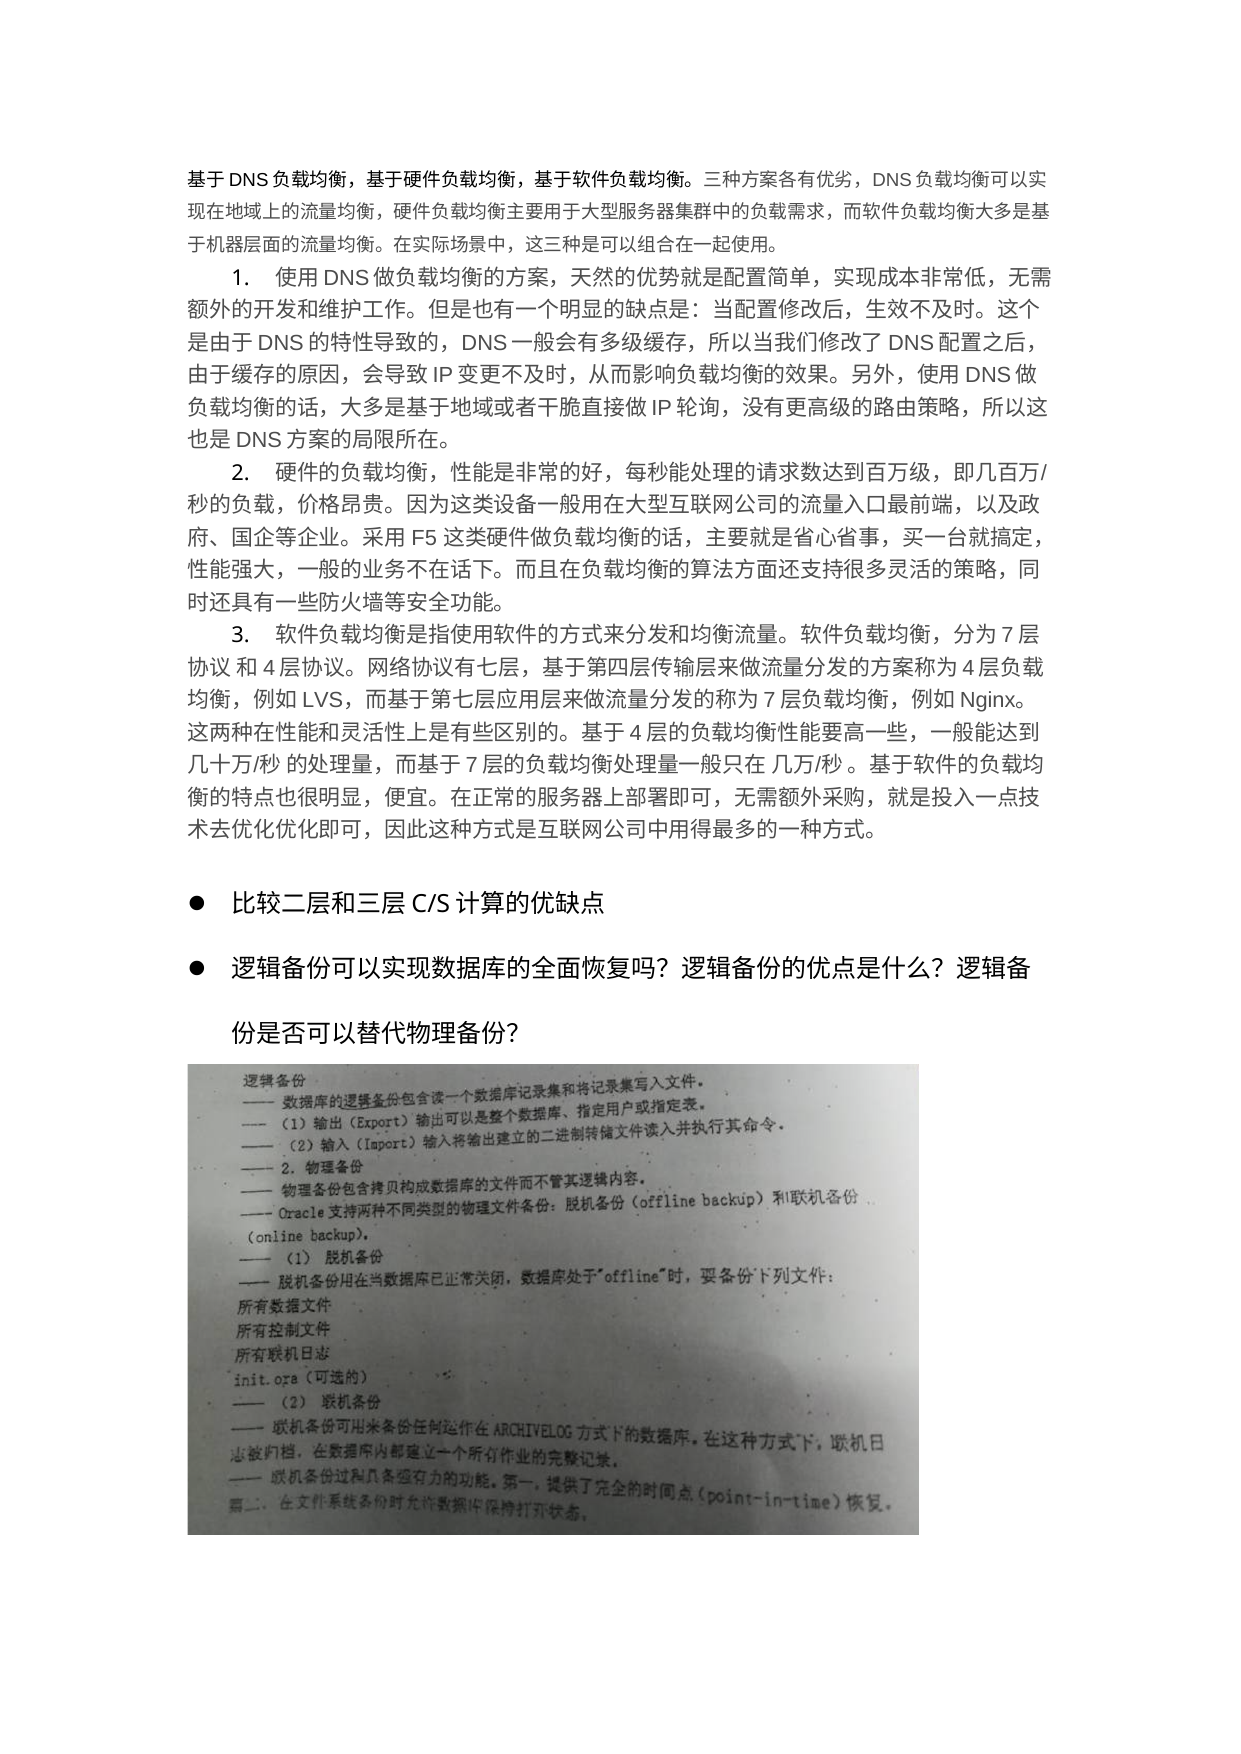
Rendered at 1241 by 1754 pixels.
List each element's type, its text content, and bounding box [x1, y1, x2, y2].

list 硬件的负载均衡，性能是非常的好，每秒能处理的请求数达到百万级，即几百万/秒的负载，价格昂贵。因为这类设备一般用在大型互联网公司的流量入口最前端，以及政府、国企等企业。采用 F5 这类硬件做负载均衡的话，主要就是省心省事，买一台就搞定，性能强大，一般的业务不在话下。而且在负载均衡的算法方面还支持很多灵活的策略，同时还具有一些防火墙等安全功能。 [187, 454, 1053, 617]
list 比较二层和三层C/S计算的优缺点 [187, 869, 1053, 934]
list 逻辑备份可以实现数据库的全面恢复吗？逻辑备份的优点是什么？逻辑备份是否可以替代物理备份？ [187, 934, 1053, 1064]
list 使用DNS做负载均衡的方案，天然的优势就是配置简单，实现成本非常低，无需额外的开发和维护工作。但是也有一个明显的缺点是：当配置修改后，生效不及时。这个是由于DNS的特性导致的，DNS一般会有多级缓存，所以当我们修改了DNS配置之后，由于缓存的原因，会导致IP变更不及时，从而影响负载均衡的效果。另外，使用DNS做负载均衡的话，大多是基于地域或者干脆直接做IP轮询，没有更高级的路由策略，所以这也是DNS方案的局限所在。 [187, 259, 1053, 454]
list 软件负载均衡是指使用软件的方式来分发和均衡流量。软件负载均衡，分为7层协议 和 4层协议。网络协议有七层，基于第四层传输层来做流量分发的方案称为4层负载均衡，例如 LVS，而基于第七层应用层来做流量分发的称为7层负载均衡，例如 Nginx。这两种在性能和灵活性上是有些区别的。基于4层的负载均衡性能要高一些，一般能达到 几十万/秒 的处理量，而基于7层的负载均衡处理量一般只在 几万/秒 。基于软件的负载均衡的特点也很明显，便宜。在正常的服务器上部署即可，无需额外采购，就是投入一点技术去优化优化即可，因此这种方式是互联网公司中用得最多的一种方式。 [187, 617, 1053, 844]
text 基于DNS负载均衡，基于硬件负载均衡，基于软件负载均衡。三种方案各有优劣，DNS负载均衡可以实现在地域上的流量均衡，硬件负载均衡主要用于大型服务器集群中的负载需求，而软件负载均衡大多是基于机器层面的流量均衡。在实际场景中，这三种是可以组合在一起使用。 [187, 162, 1053, 259]
picture [187, 1064, 919, 1535]
